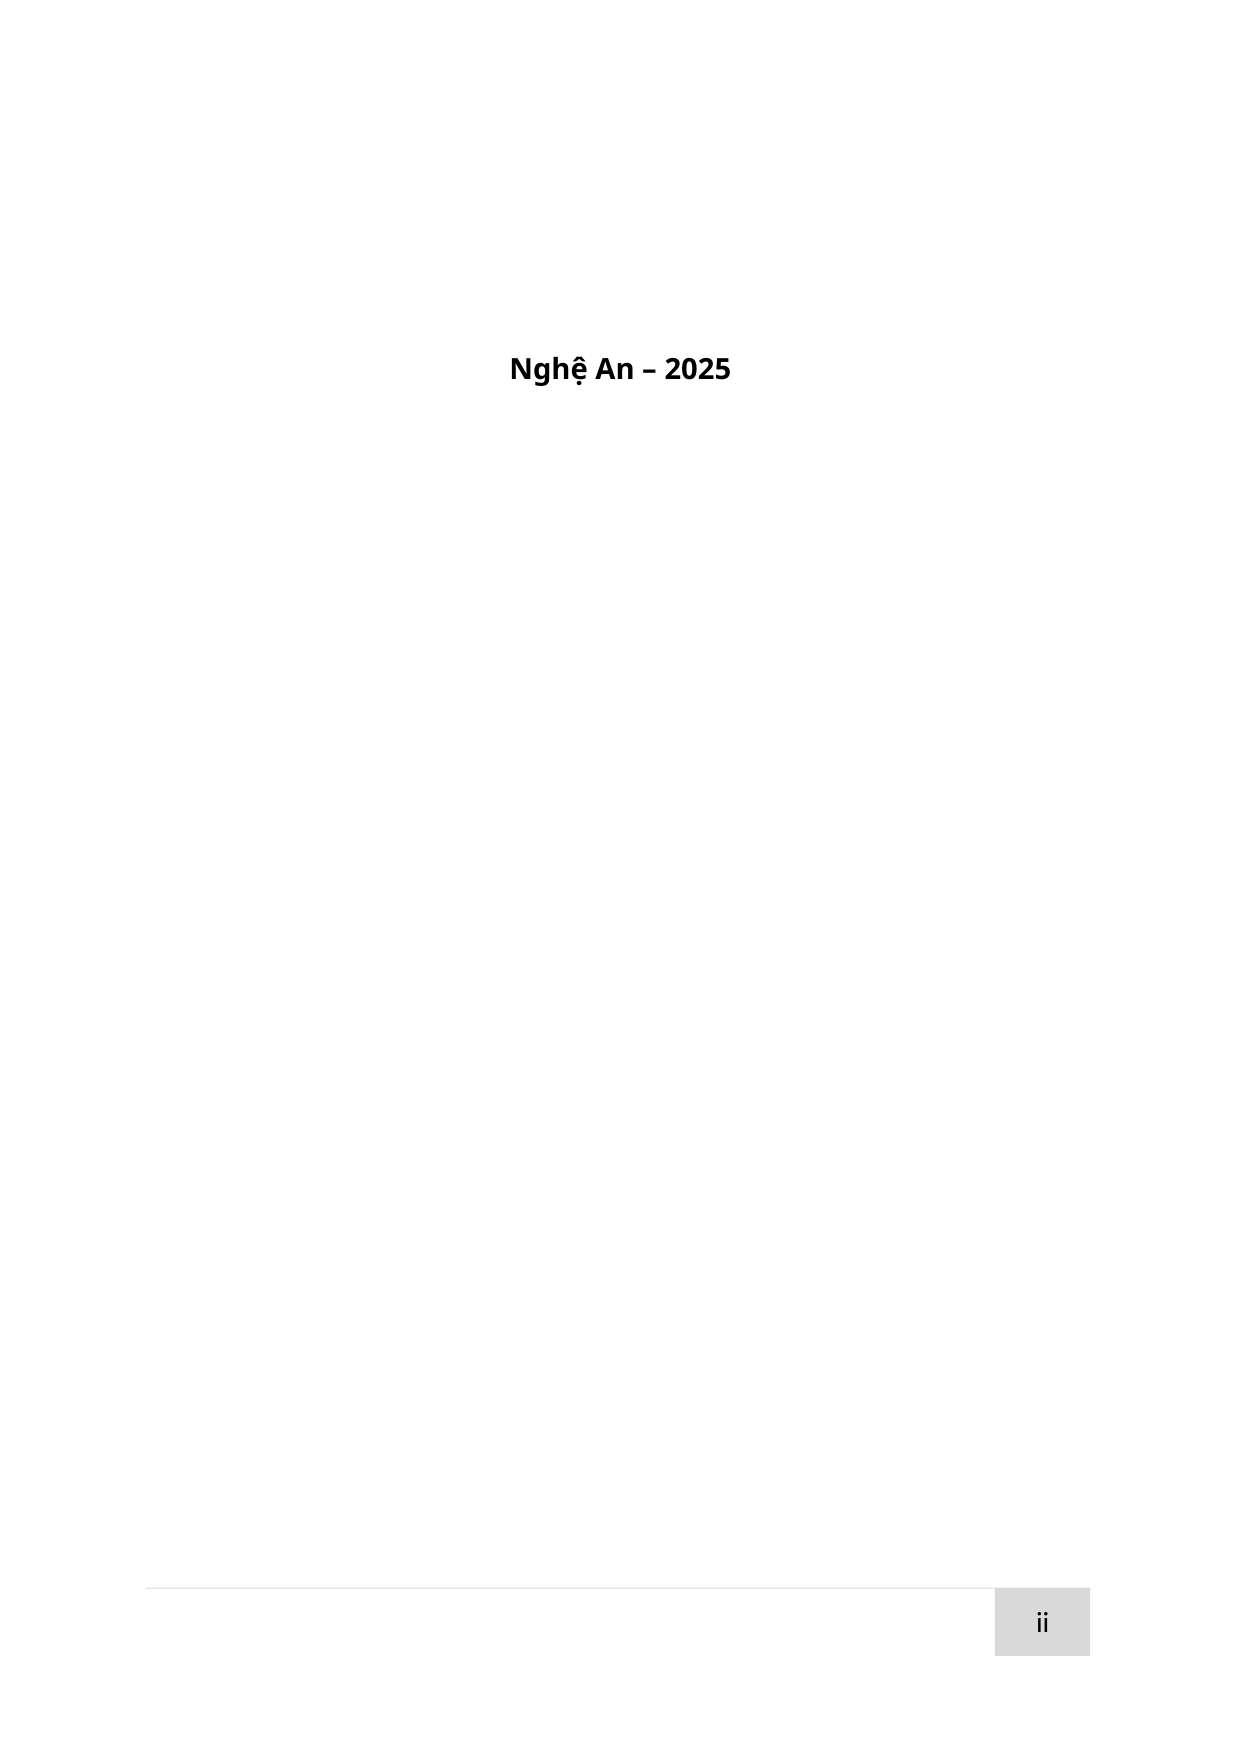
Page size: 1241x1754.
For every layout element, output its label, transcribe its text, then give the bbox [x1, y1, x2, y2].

text Nghệ An – 2025 [150, 348, 1090, 388]
